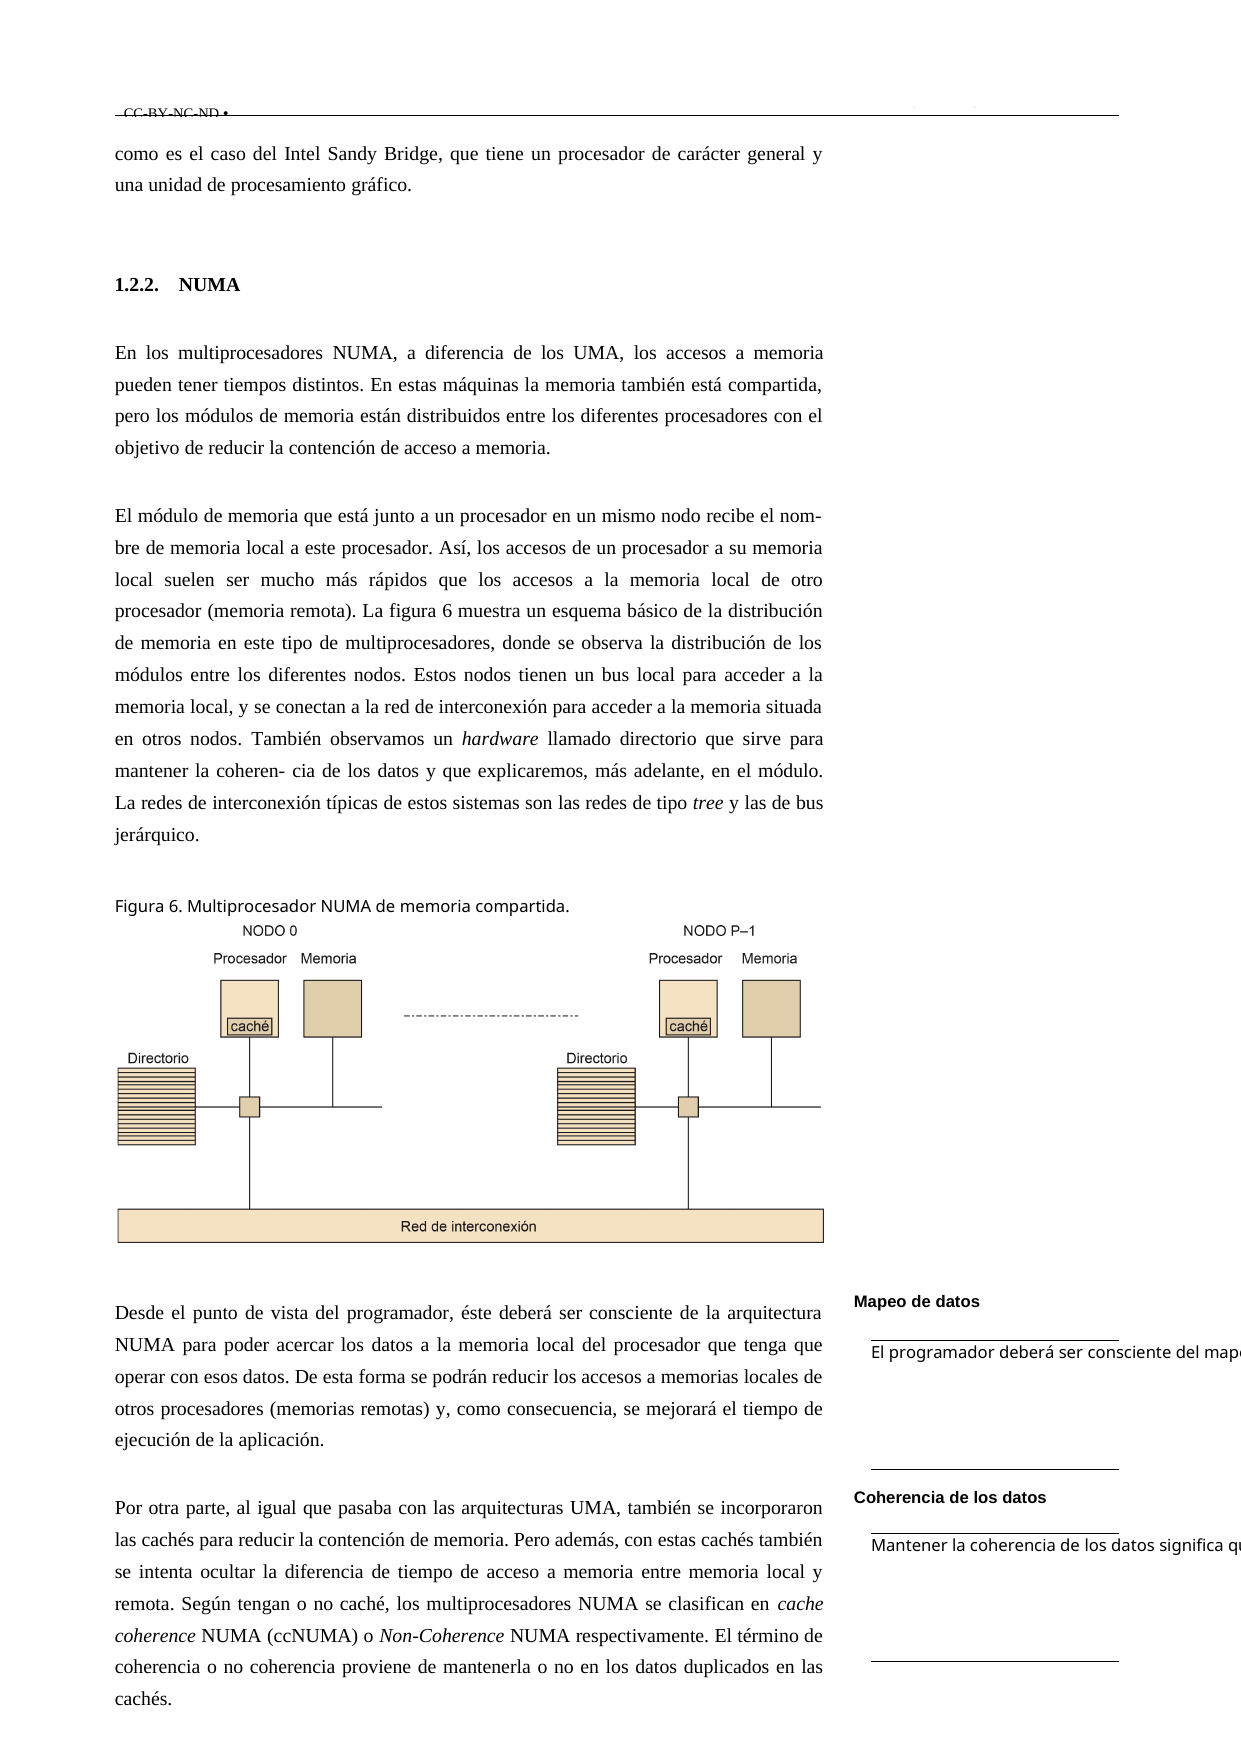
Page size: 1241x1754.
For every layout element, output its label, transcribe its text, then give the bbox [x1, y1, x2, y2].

text Figura 6. Multiprocesador NUMA de memoria compartida. [114, 894, 1153, 917]
picture [117, 925, 824, 1243]
text Desde el punto de vista del programador, éste deberá ser consciente de la arquitectura NUMA para poder acercar los datos a la memoria local del procesador que tenga que operar con esos datos. De esta forma se podrán reducir los accesos a memorias locales de otros procesadores (memorias remotas) y, como consecuencia, se mejorará el tiempo de ejecución de la aplicación. [114, 1301, 823, 1451]
subtitle NUMA [114, 273, 1153, 296]
text El módulo de memoria que está junto a un procesador en un mismo nodo recibe el nom- bre de memoria local a este procesador. Así, los accesos de un procesador a su memoria local suelen ser mucho más rápidos que los accesos a la memoria local de otro procesador (memoria remota). La figura 6 muestra un esquema básico de la distribución de memoria en este tipo de multiprocesadores, donde se observa la distribución de los módulos entre los diferentes nodos. Estos nodos tienen un bus local para acceder a la memoria local, y se conectan a la red de interconexión para acceder a la memoria situada en otros nodos. También observamos un hardware llamado directorio que sirve para mantener la coheren- cia de los datos y que explicaremos, más adelante, en el módulo. La redes de interconexión típicas de estos sistemas son las redes de tipo tree y las de bus jerárquico. [114, 504, 823, 845]
text En los multiprocesadores NUMA, a diferencia de los UMA, los accesos a memoria pueden tener tiempos distintos. En estas máquinas la memoria también está compartida, pero los módulos de memoria están distribuidos entre los diferentes procesadores con el objetivo de reducir la contención de acceso a memoria. [114, 341, 823, 459]
text Por otra parte, al igual que pasaba con las arquitecturas UMA, también se incorporaron las cachés para reducir la contención de memoria. Pero además, con estas cachés también se intenta ocultar la diferencia de tiempo de acceso a memoria entre memoria local y remota. Según tengan o no caché, los multiprocesadores NUMA se clasifican en cache coherence NUMA (ccNUMA) o Non-Coherence NUMA respectivamente. El término de coherencia o no coherencia proviene de mantenerla o no en los datos duplicados en las cachés. [114, 1496, 823, 1710]
text como es el caso del Intel Sandy Bridge, que tiene un procesador de carácter general y una unidad de procesamiento gráfico. [114, 141, 823, 196]
